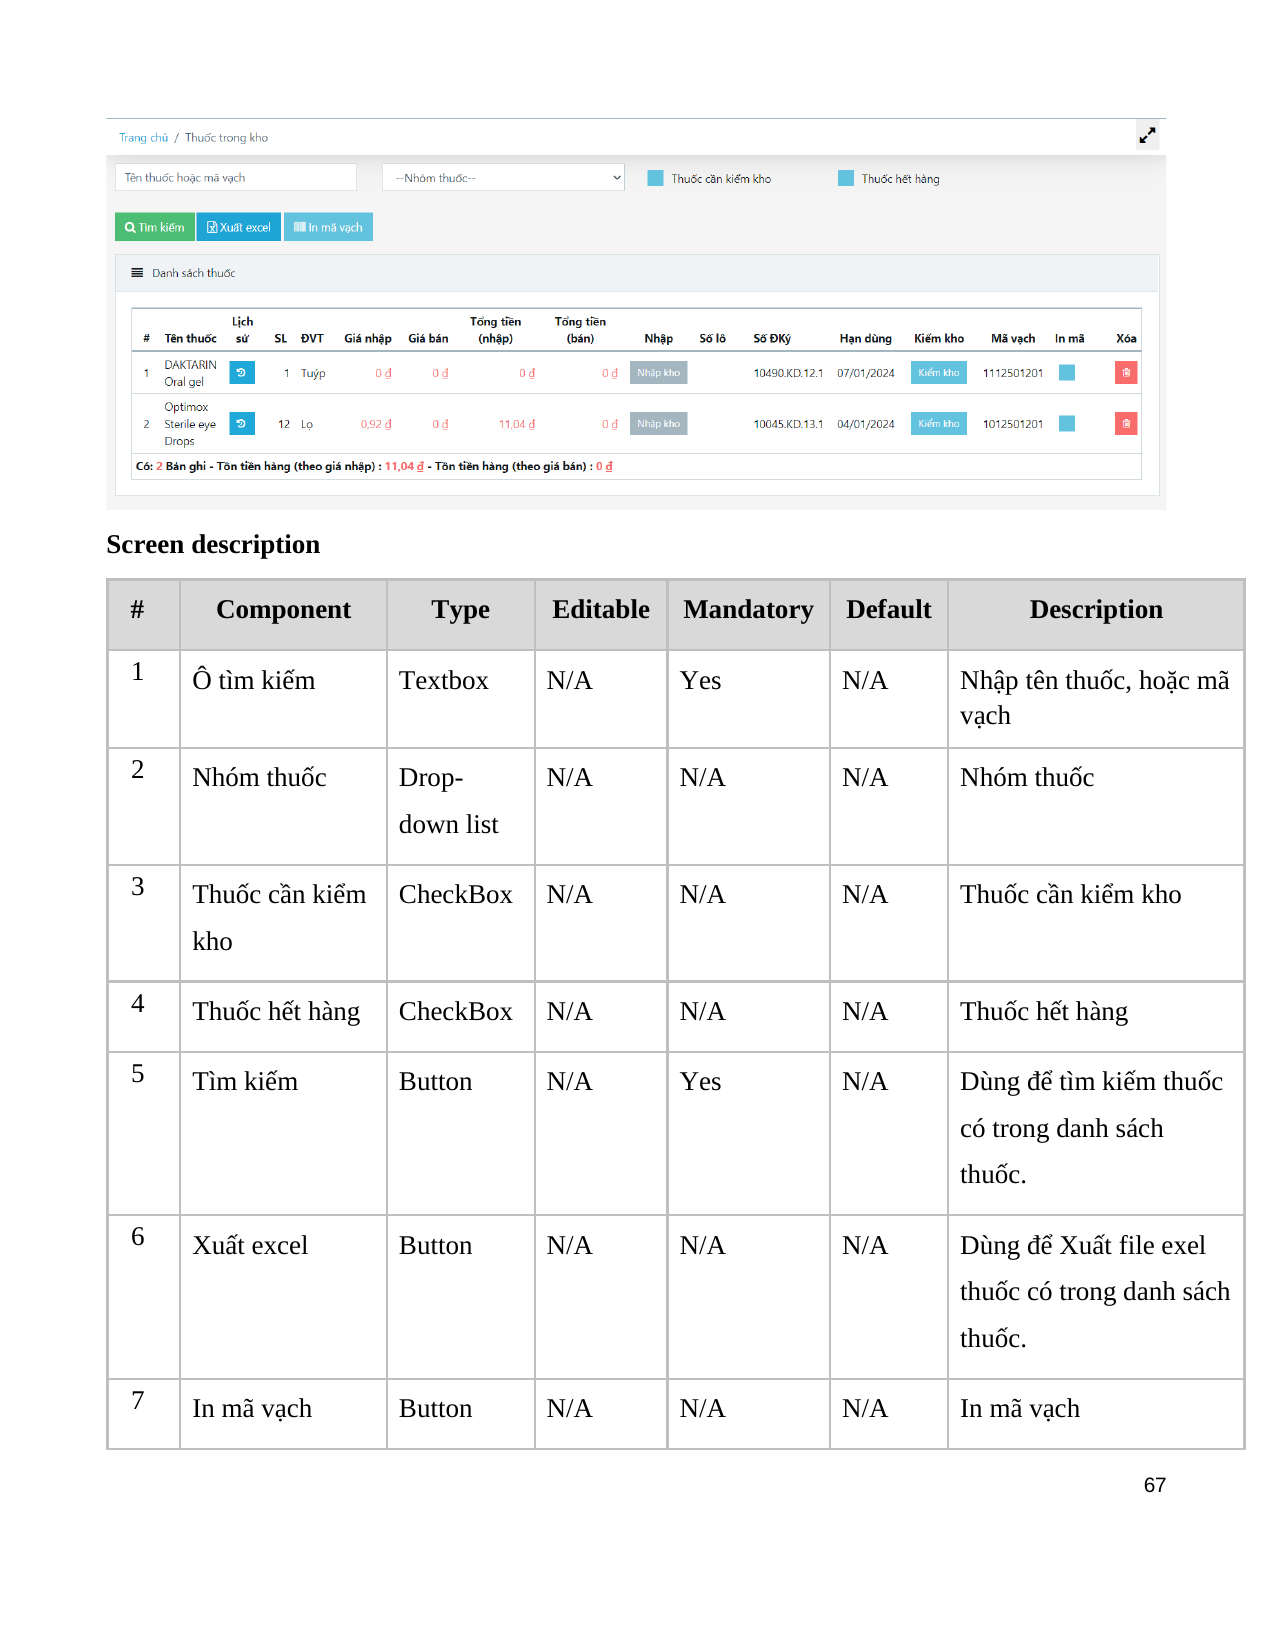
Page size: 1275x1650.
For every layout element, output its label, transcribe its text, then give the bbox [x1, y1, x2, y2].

table_header Type [388, 581, 534, 649]
table_cell Yes [669, 1053, 829, 1214]
text Screen description [106, 528, 1167, 559]
table_cell N/A [536, 1380, 666, 1448]
table_cell Thuốc hết hàng [949, 983, 1243, 1051]
table_cell CheckBox [388, 866, 534, 980]
table_cell Nhóm thuốc [949, 749, 1243, 863]
table_cell N/A [536, 983, 666, 1051]
table_cell In mã vạch [949, 1380, 1243, 1448]
table_cell N/A [831, 1216, 947, 1378]
table_header Editable [536, 581, 666, 649]
table_cell 5 [109, 1053, 179, 1214]
table_cell Button [388, 1216, 534, 1378]
table_cell N/A [831, 983, 947, 1051]
table_cell 7 [109, 1380, 179, 1448]
table_cell 3 [109, 866, 179, 980]
table_cell Xuất excel [181, 1216, 386, 1378]
table_cell N/A [669, 1380, 829, 1448]
table_header # [109, 581, 179, 649]
table_cell N/A [536, 866, 666, 980]
table_cell Tìm kiếm [181, 1053, 386, 1214]
table_cell Dùng để Xuất file exel thuốc có trong danh sách thuốc. [949, 1216, 1243, 1378]
table_header Mandatory [669, 581, 829, 649]
table_cell N/A [536, 749, 666, 863]
table_header Description [949, 581, 1243, 649]
table_cell N/A [669, 866, 829, 980]
table_cell N/A [536, 1053, 666, 1214]
table_cell N/A [831, 749, 947, 863]
table_cell Thuốc hết hàng [181, 983, 386, 1051]
table_cell N/A [831, 1380, 947, 1448]
table_cell 2 [109, 749, 179, 863]
table_header Component [181, 581, 386, 649]
table_cell N/A [536, 651, 666, 747]
table_cell 6 [109, 1216, 179, 1378]
table_cell Button [388, 1380, 534, 1448]
table_cell Thuốc cần kiểm kho [949, 866, 1243, 980]
table_cell 4 [109, 983, 179, 1051]
table_cell N/A [669, 749, 829, 863]
table_cell Drop-down list [388, 749, 534, 863]
table_cell Textbox [388, 651, 534, 747]
table_cell Ô tìm kiếm [181, 651, 386, 747]
table_cell N/A [831, 1053, 947, 1214]
table_cell N/A [831, 651, 947, 747]
table_cell Yes [669, 651, 829, 747]
table_cell N/A [669, 983, 829, 1051]
table_cell N/A [536, 1216, 666, 1378]
table_cell In mã vạch [181, 1380, 386, 1448]
table_cell N/A [831, 866, 947, 980]
table_header Default [831, 581, 947, 649]
table_cell 1 [109, 651, 179, 747]
picture [106, 118, 1167, 510]
table_cell Nhập tên thuốc, hoặc mã vạch [949, 651, 1243, 747]
table_cell N/A [669, 1216, 829, 1378]
table_cell Dùng để tìm kiếm thuốc có trong danh sách thuốc. [949, 1053, 1243, 1214]
table_cell CheckBox [388, 983, 534, 1051]
table_cell Nhóm thuốc [181, 749, 386, 863]
table_cell Thuốc cần kiểm kho [181, 866, 386, 980]
table_cell Button [388, 1053, 534, 1214]
